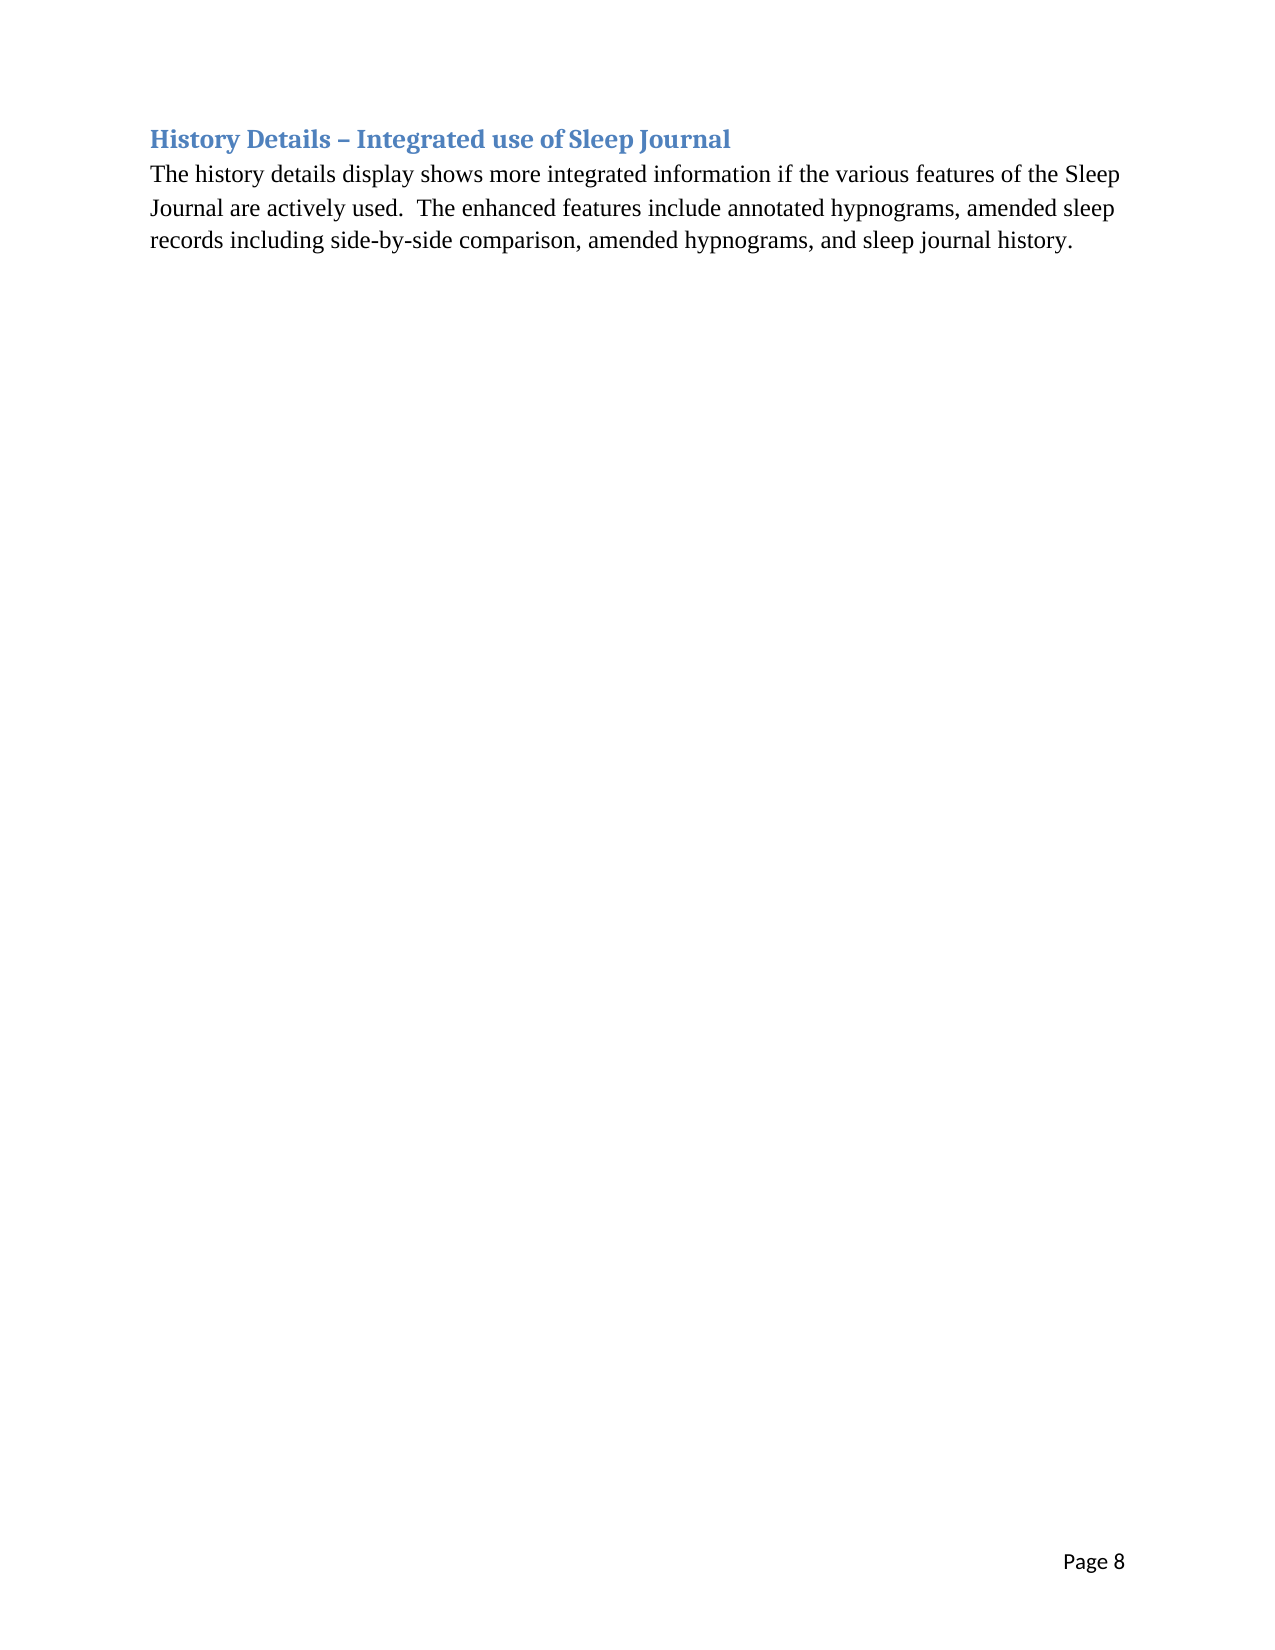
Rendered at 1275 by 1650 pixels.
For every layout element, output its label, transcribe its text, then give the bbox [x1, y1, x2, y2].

subtitle History Details – Integrated use of Sleep Journal [150, 124, 1162, 155]
text The history details display shows more integrated information if the various features of the Sleep Journal are actively used. The enhanced features include annotated hypnograms, amended sleep records including side-by-side comparison, amended hypnograms, and sleep journal history. [150, 159, 1162, 254]
